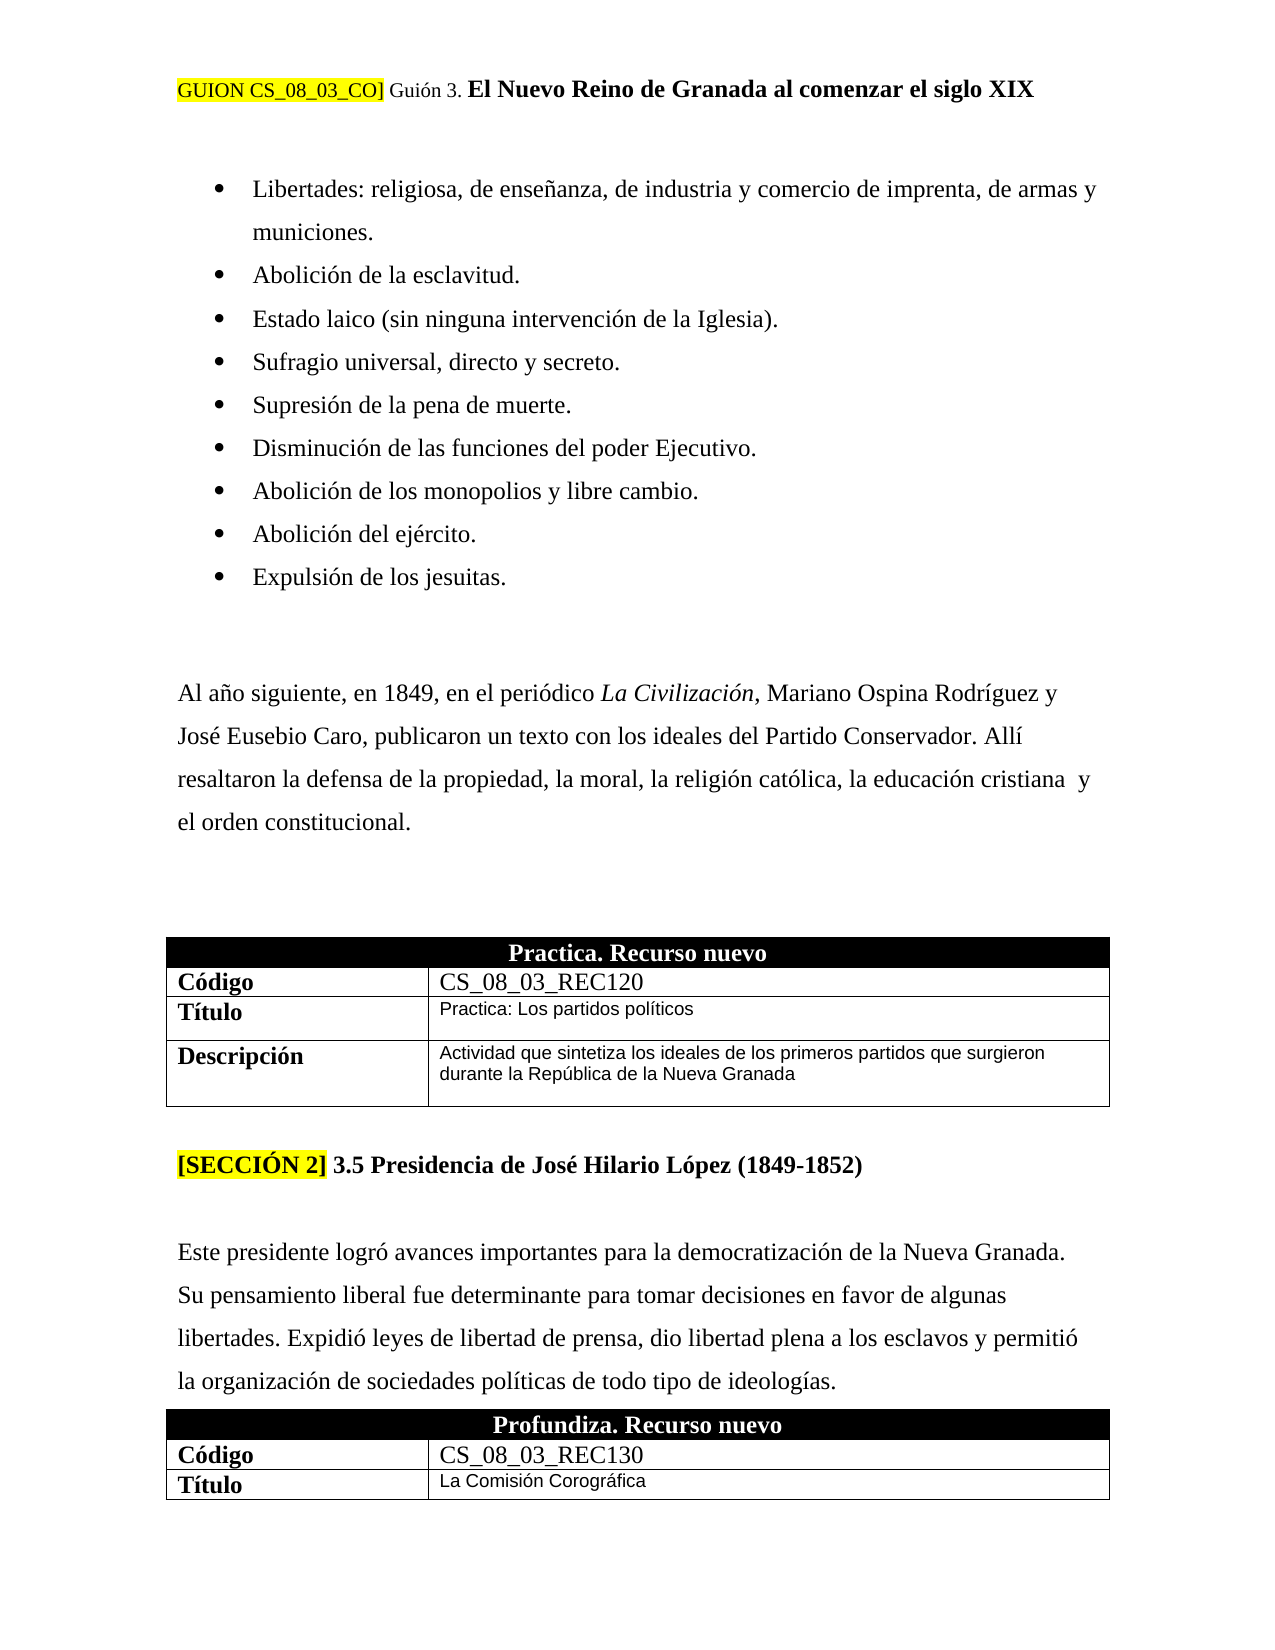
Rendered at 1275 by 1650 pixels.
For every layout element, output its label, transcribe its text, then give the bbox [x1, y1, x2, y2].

table_cell Descripción [167, 1041, 428, 1106]
table_cell Título [167, 997, 428, 1040]
list Abolición del ejército. [215, 519, 1098, 548]
table_cell Código [167, 1440, 428, 1469]
table_cell CS_08_03_REC130 [429, 1440, 1109, 1469]
table_cell CS_08_03_REC120 [429, 968, 1109, 996]
table_cell Código [167, 968, 428, 996]
list Estado laico (sin ninguna intervención de la Iglesia). [215, 304, 1098, 332]
table_cell Practica: Los partidos políticos [429, 997, 1109, 1040]
list Abolición de los monopolios y libre cambio. [215, 476, 1098, 505]
text Este presidente logró avances importantes para la democratización de la Nueva Granada. Su pensamiento liberal fue determinante para tomar decisiones en favor de algunas libertades. Expidió leyes de libertad de prensa, dio libertad plena a los esclavos y permitió la organización de sociedades políticas de todo tipo de ideologías. [177, 1237, 1098, 1395]
text Al año siguiente, en 1849, en el periódico La Civilización, Mariano Ospina Rodríguez y José Eusebio Caro, publicaron un texto con los ideales del Partido Conservador. Allí resaltaron la defensa de la propiedad, la moral, la religión católica, la educación cristiana y el orden constitucional. [177, 678, 1098, 836]
table_cell Actividad que sintetiza los ideales de los primeros partidos que surgieron durante la República de la Nueva Granada [429, 1041, 1109, 1106]
list Libertades: religiosa, de enseñanza, de industria y comercio de imprenta, de armas y municiones. [215, 174, 1098, 246]
list Expulsión de los jesuitas. [215, 562, 1098, 591]
text [SECCIÓN 2] 3.5 Presidencia de José Hilario López (1849-1852) [327, 1150, 1098, 1179]
list Abolición de la esclavitud. [215, 261, 1098, 289]
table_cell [429, 1470, 1109, 1498]
list Sufragio universal, directo y secreto. [215, 347, 1098, 376]
table_header Practica. Recurso nuevo [167, 938, 1109, 966]
list Supresión de la pena de muerte. [215, 390, 1098, 419]
list Disminución de las funciones del poder Ejecutivo. [215, 433, 1098, 462]
table_cell Título [167, 1470, 428, 1498]
table_header Profundiza. Recurso nuevo [167, 1410, 1109, 1439]
